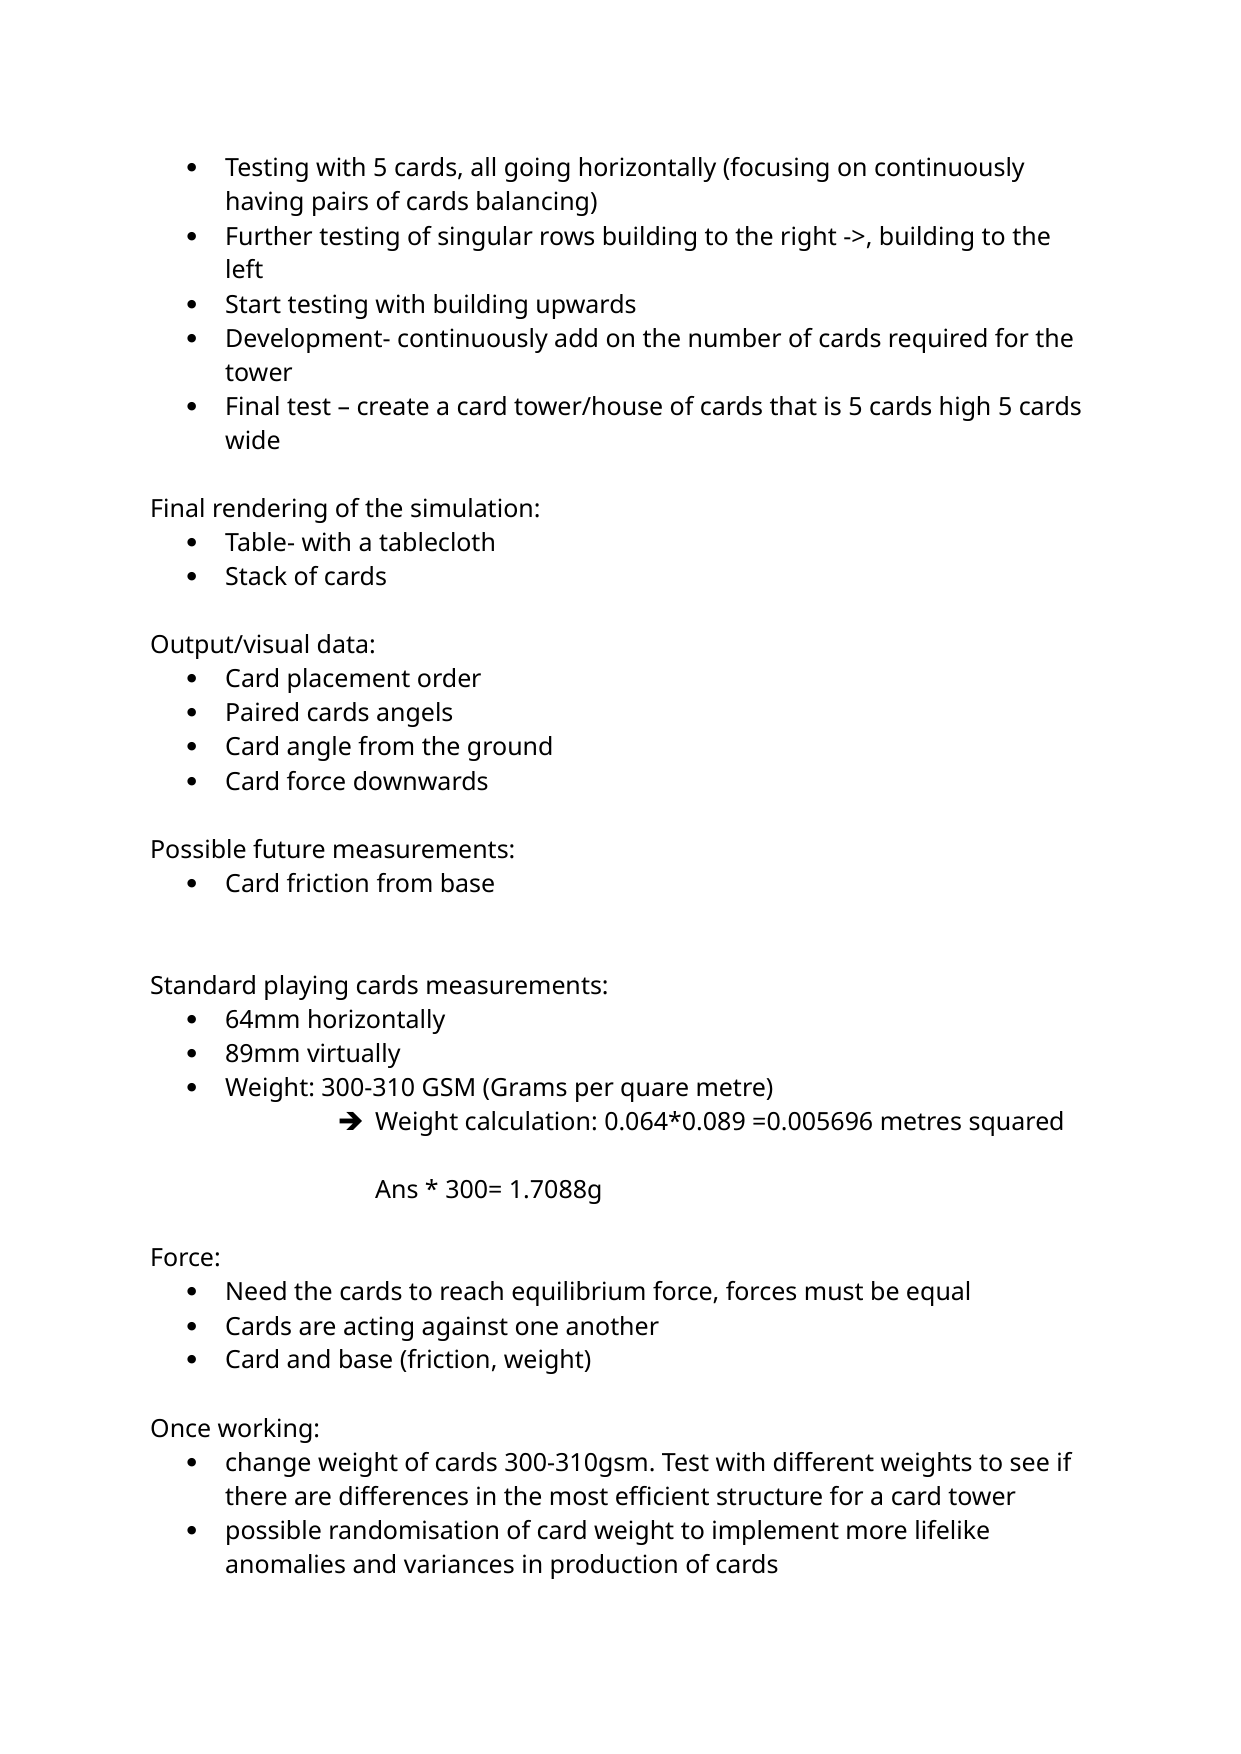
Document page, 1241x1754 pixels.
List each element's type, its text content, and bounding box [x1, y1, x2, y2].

text Final rendering of the simulation: [150, 491, 1090, 525]
list Need the cards to reach equilibrium force, forces must be equal [187, 1274, 1090, 1308]
text Standard playing cards measurements: [150, 967, 1090, 1002]
list 89mm virtually [187, 1036, 1090, 1070]
list Card angle from the ground [187, 729, 1090, 763]
list Card and base (friction, weight) [187, 1342, 1090, 1376]
list Card force downwards [187, 763, 1090, 797]
list Final test – create a card tower/house of cards that is 5 cards high 5 cards wide [187, 388, 1090, 457]
text Output/visual data: [150, 627, 1090, 661]
list Card placement order [187, 661, 1090, 695]
text Possible future measurements: [150, 831, 1090, 865]
list Weight: 300-310 GSM (Grams per quare metre) [187, 1070, 1090, 1104]
list 64mm horizontally [187, 1002, 1090, 1036]
text Force: [150, 1240, 1090, 1274]
list Testing with 5 cards, all going horizontally (focusing on continuously having pairs of cards balancing) [187, 150, 1090, 218]
list change weight of cards 300-310gsm. Test with different weights to see if there are differences in the most efficient structure for a card tower [187, 1444, 1090, 1512]
list Weight calculation: 0.064*0.089 =0.005696 metres squared [337, 1104, 1090, 1138]
list Ans * 300= 1.7088g [375, 1172, 1090, 1206]
list Development- continuously add on the number of cards required for the tower [187, 320, 1090, 388]
list Card friction from base [187, 865, 1090, 899]
list Stack of cards [187, 559, 1090, 593]
list Table- with a tablecloth [187, 525, 1090, 559]
list Cards are acting against one another [187, 1308, 1090, 1342]
text Once working: [150, 1410, 1090, 1444]
list Paired cards angels [187, 695, 1090, 729]
list possible randomisation of card weight to implement more lifelike anomalies and variances in production of cards [187, 1512, 1090, 1581]
list Start testing with building upwards [187, 286, 1090, 320]
list Further testing of singular rows building to the right ->, building to the left [187, 218, 1090, 286]
